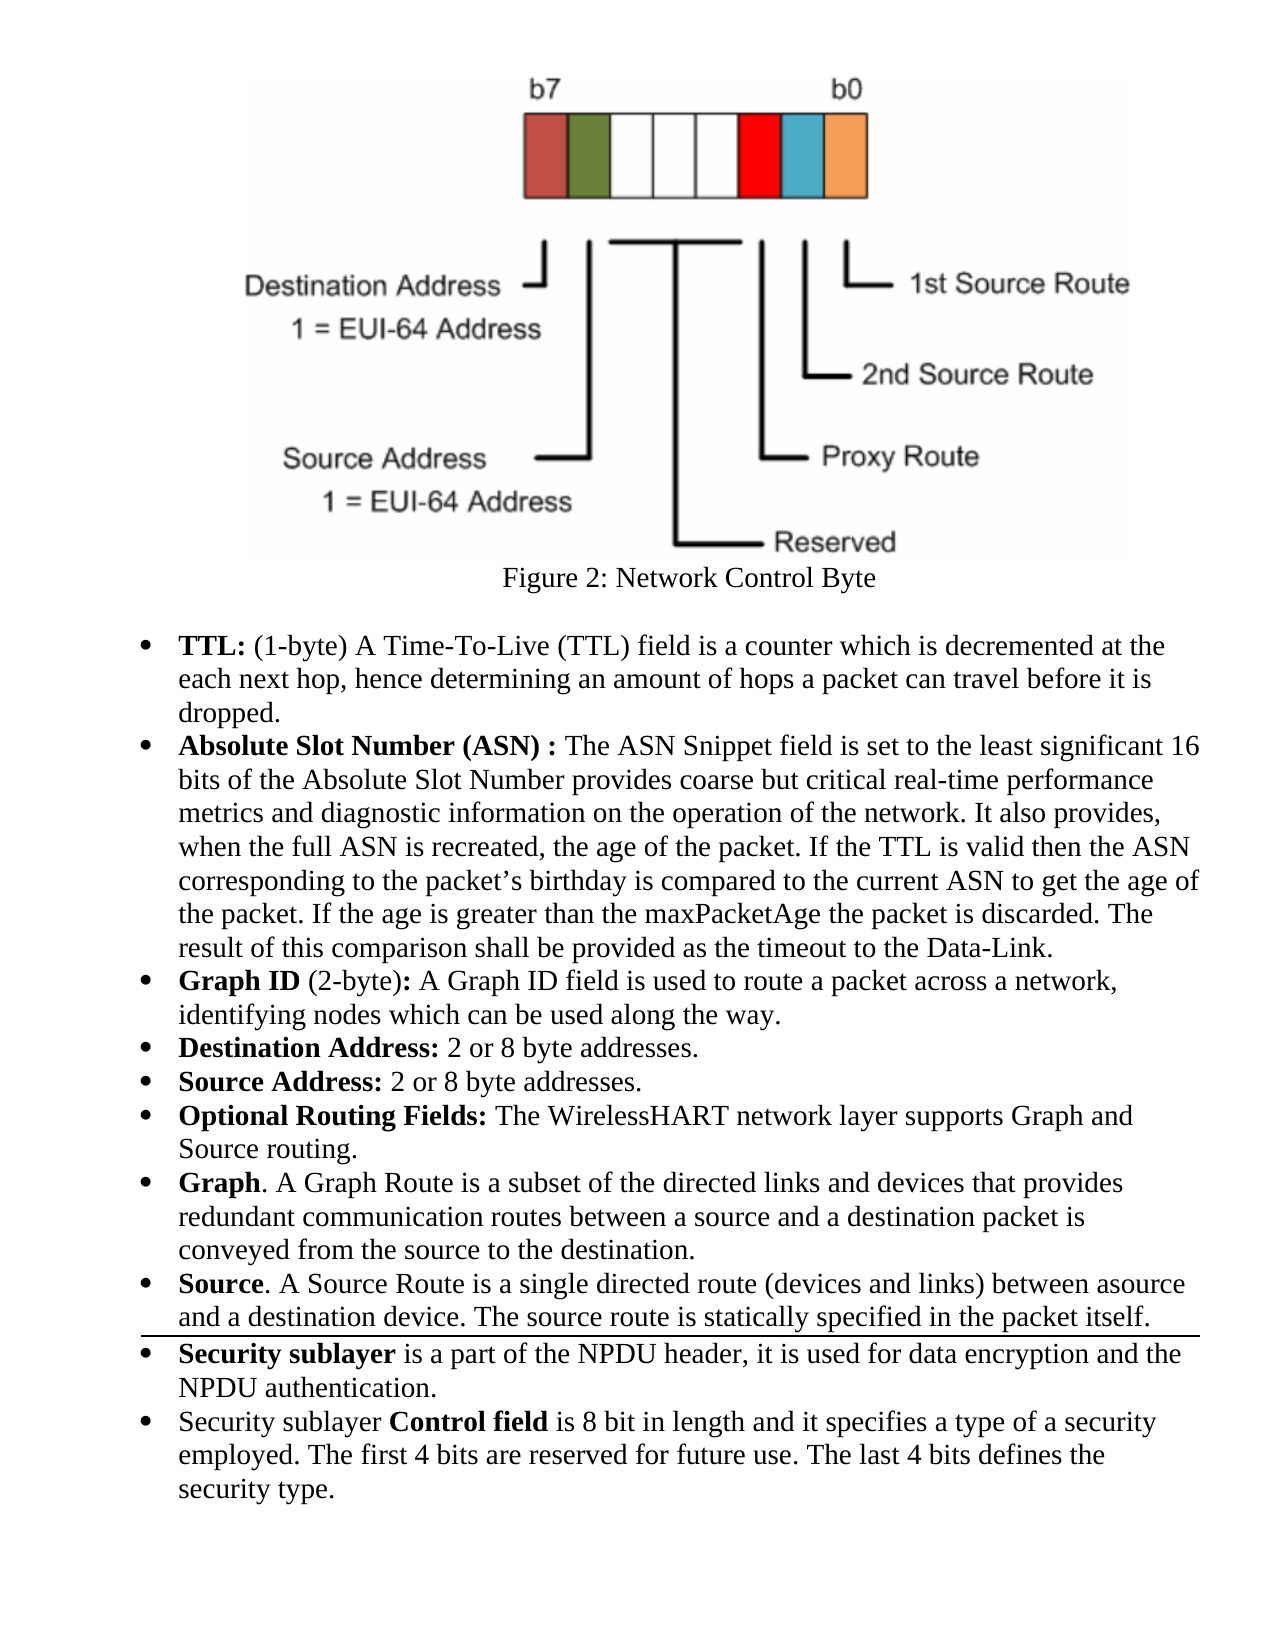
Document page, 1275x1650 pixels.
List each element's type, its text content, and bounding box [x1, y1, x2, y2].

list Optional Routing Fields: The WirelessHART network layer supports Graph and Source routing. [141, 1098, 1200, 1165]
list Absolute Slot Number (ASN) : The ASN Snippet field is set to the least significant 16 bits of the Absolute Slot Number provides coarse but critical real-time performance metrics and diagnostic information on the operation of the network. It also provides, when the full ASN is recreated, the age of the packet. If the TTL is valid then the ASN corresponding to the packet’s birthday is compared to the current ASN to get the age of the packet. If the age is greater than the maxPacketAge the packet is discarded. The result of this comparison shall be provided as the timeout to the Data-Link. [141, 728, 1200, 963]
picture [178, 75, 1154, 561]
list Figure 2: Network Control Byte [178, 561, 1200, 594]
list Security sublayer Control field is 8 bit in length and it specifies a type of a security employed. The first 4 bits are reserved for future use. The last 4 bits defines the security type. [141, 1404, 1200, 1504]
list Source. A Source Route is a single directed route (devices and links) between asource and a destination device. The source route is statically specified in the packet itself. [141, 1266, 1200, 1335]
list Source Address: 2 or 8 byte addresses. [141, 1064, 1200, 1098]
list Graph ID (2-byte): A Graph ID field is used to route a packet across a network, identifying nodes which can be used along the way. [141, 963, 1200, 1031]
list Destination Address: 2 or 8 byte addresses. [141, 1031, 1200, 1064]
list TTL: (1-byte) A Time-To-Live (TTL) field is a counter which is decremented at the each next hop, hence determining an amount of hops a packet can travel before it is dropped. [141, 628, 1200, 728]
list Security sublayer is a part of the NPDU header, it is used for data encryption and the NPDU authentication. [141, 1337, 1200, 1404]
list Graph. A Graph Route is a subset of the directed links and devices that provides redundant communication routes between a source and a destination packet is conveyed from the source to the destination. [141, 1165, 1200, 1266]
